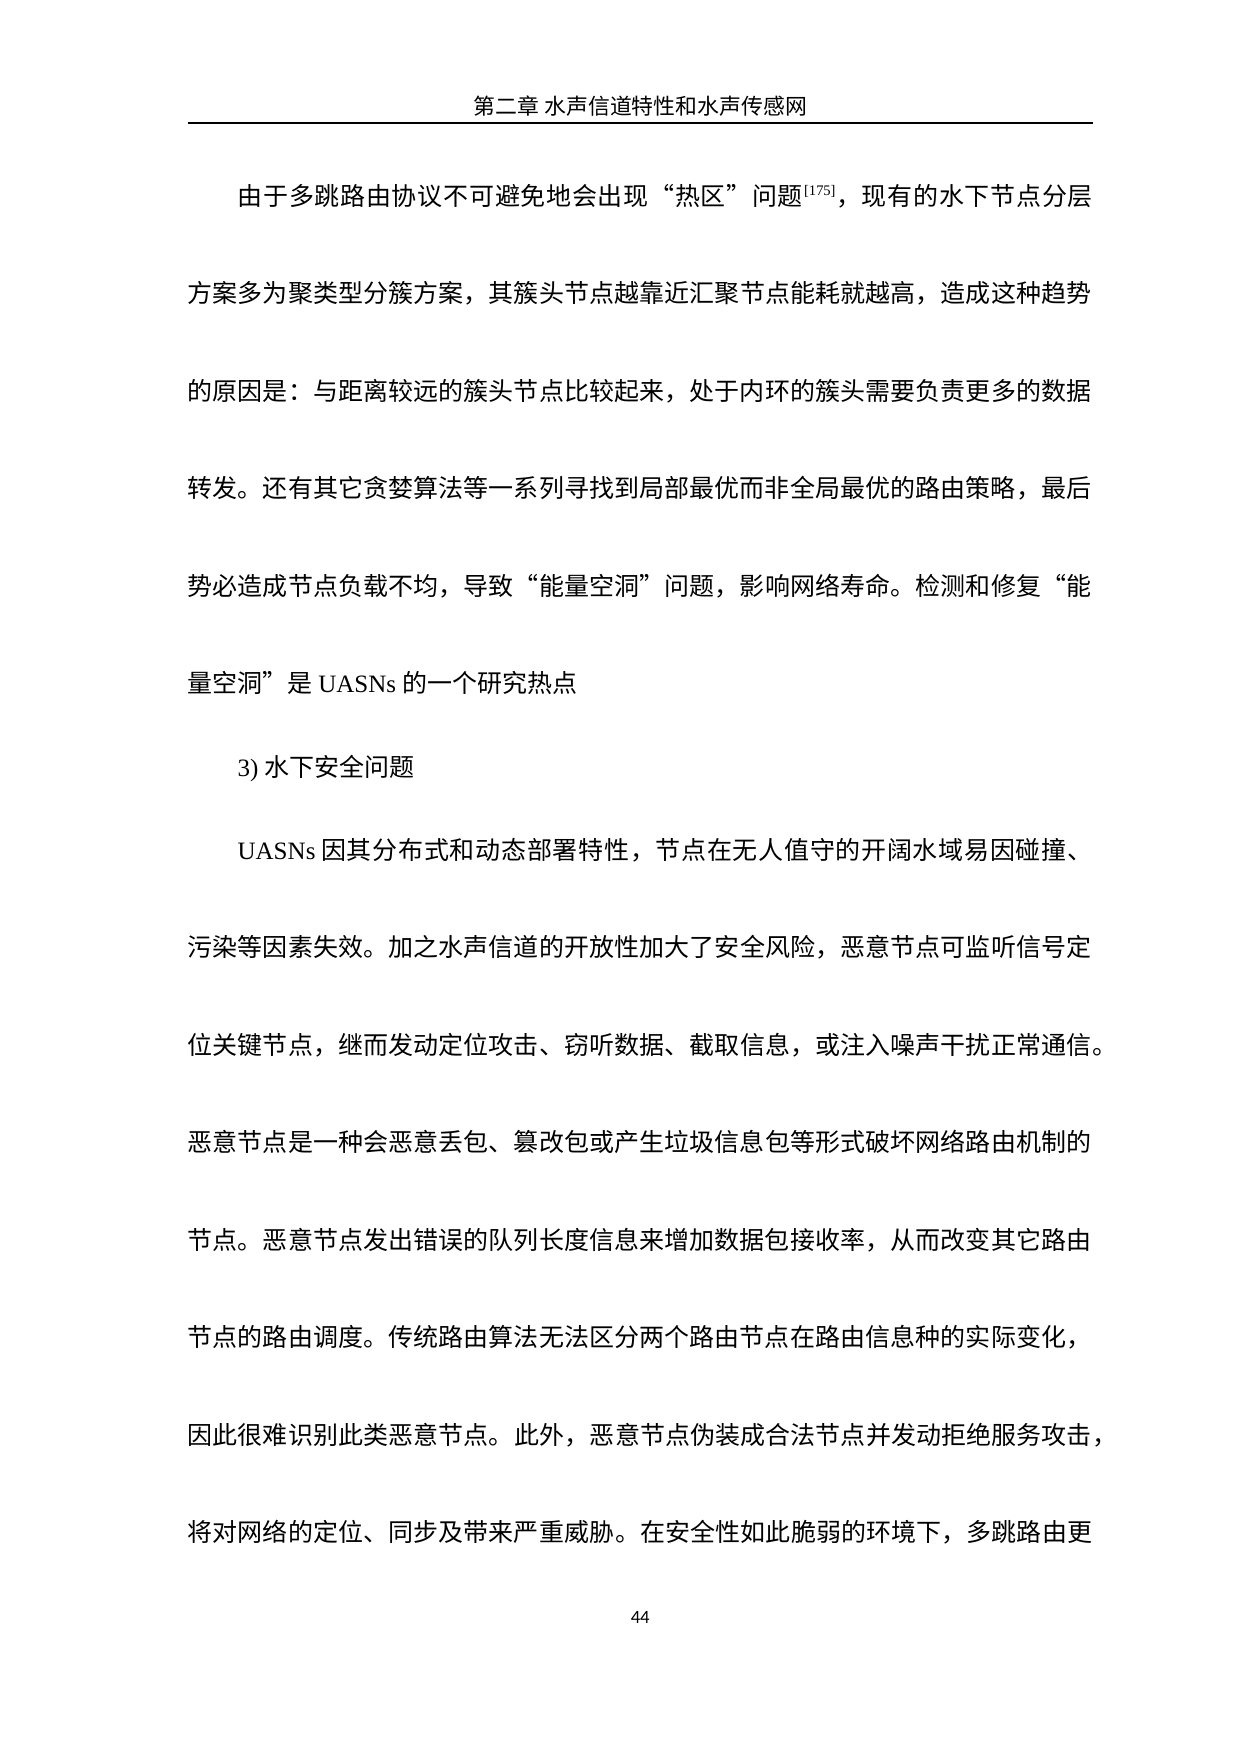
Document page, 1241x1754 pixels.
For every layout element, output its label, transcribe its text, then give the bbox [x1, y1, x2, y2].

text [187, 816, 1093, 1563]
text 由于多跳路由协议不可避免地会出现“热区”问题[129]，现有的水下节点分层方案多为聚类型分簇方案，其簇头节点越靠近汇聚节点能耗就越高，造成这种趋势的原因是：与距离较远的簇头节点比较起来，处于内环的簇头需要负责更多的数据转发。还有其它贪婪算法等一系列寻找到局部最优而非全局最优的路由策略，最后势必造成节点负载不均，导致“能量空洞”问题，影响网络寿命。检测和修复“能量空洞”是 UASNs 的一个研究热点 [187, 162, 1093, 714]
text 3) 水下安全问题 [187, 733, 1093, 798]
